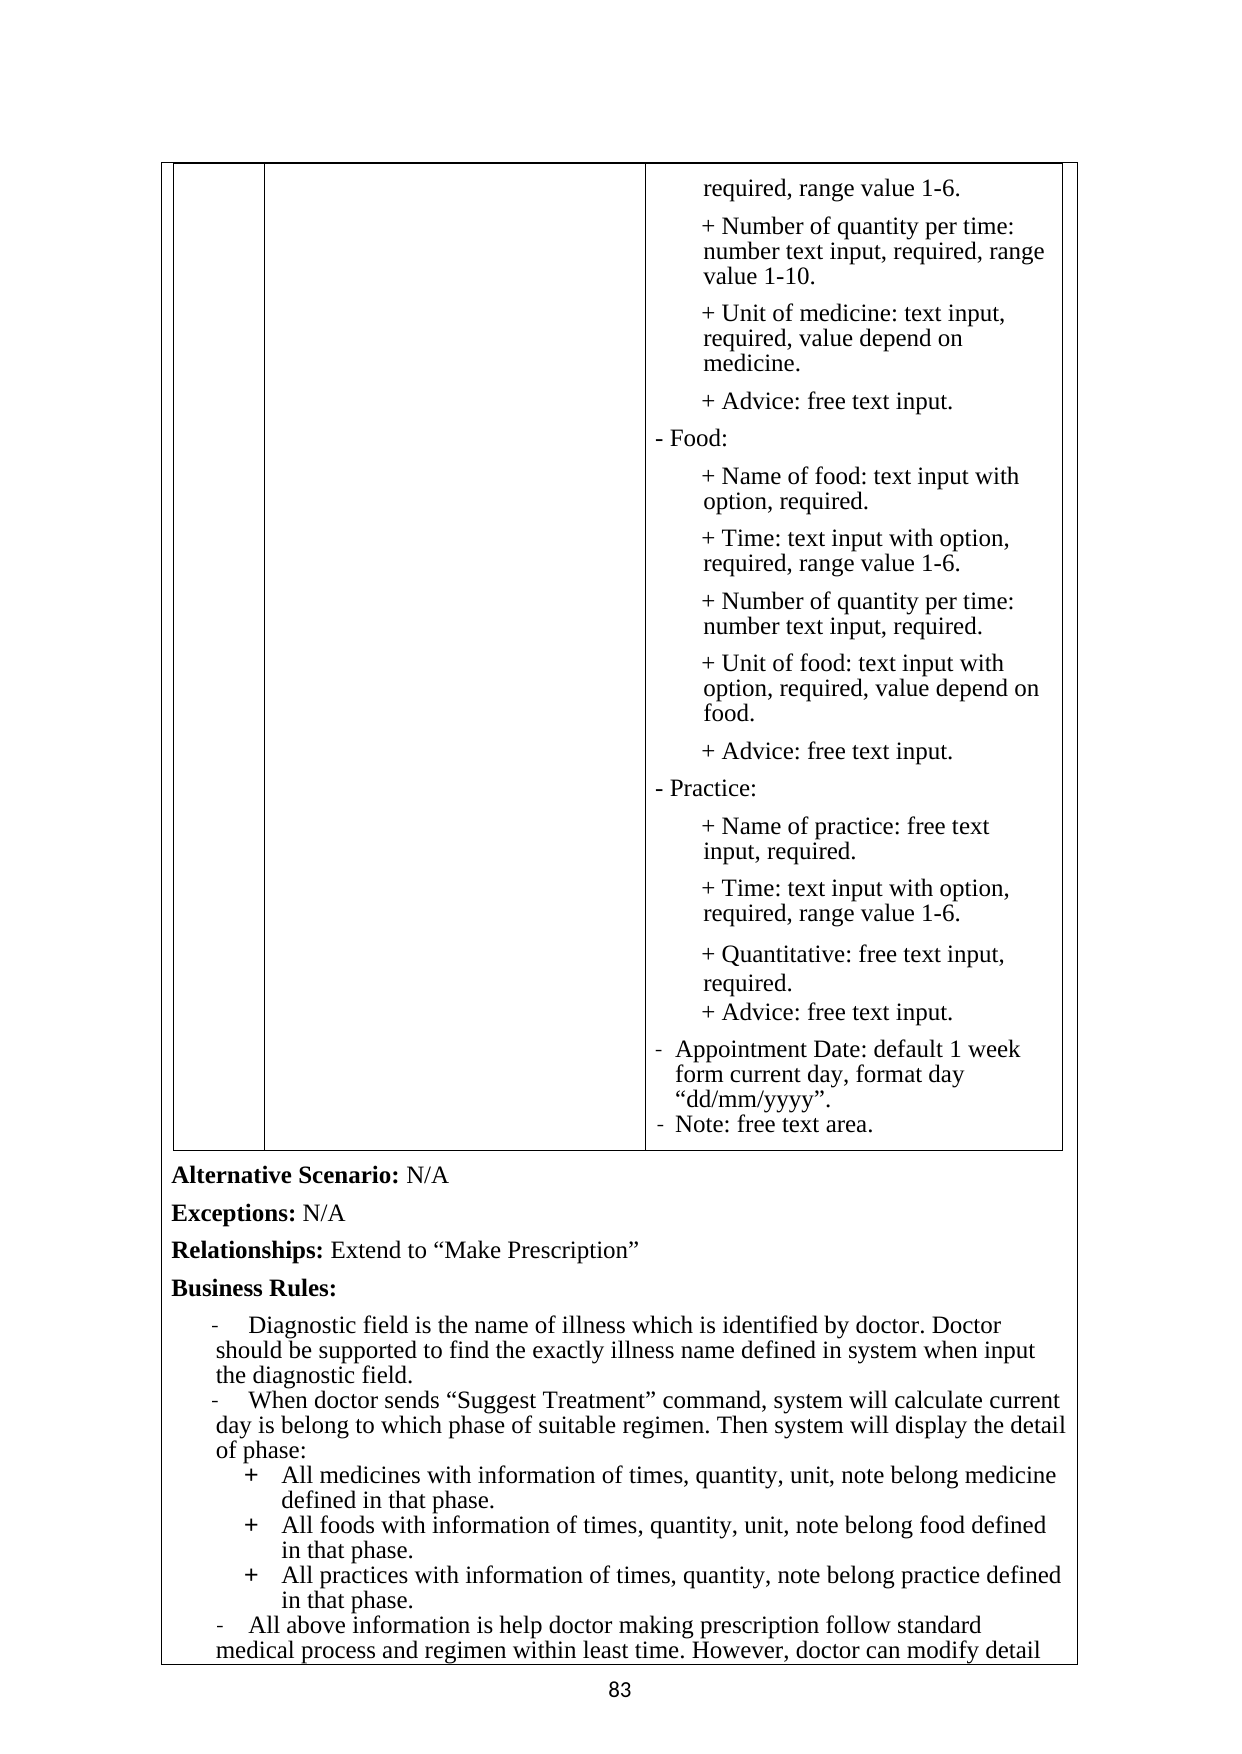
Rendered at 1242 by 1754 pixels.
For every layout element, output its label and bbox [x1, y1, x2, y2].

table_cell [162, 163, 1077, 1664]
